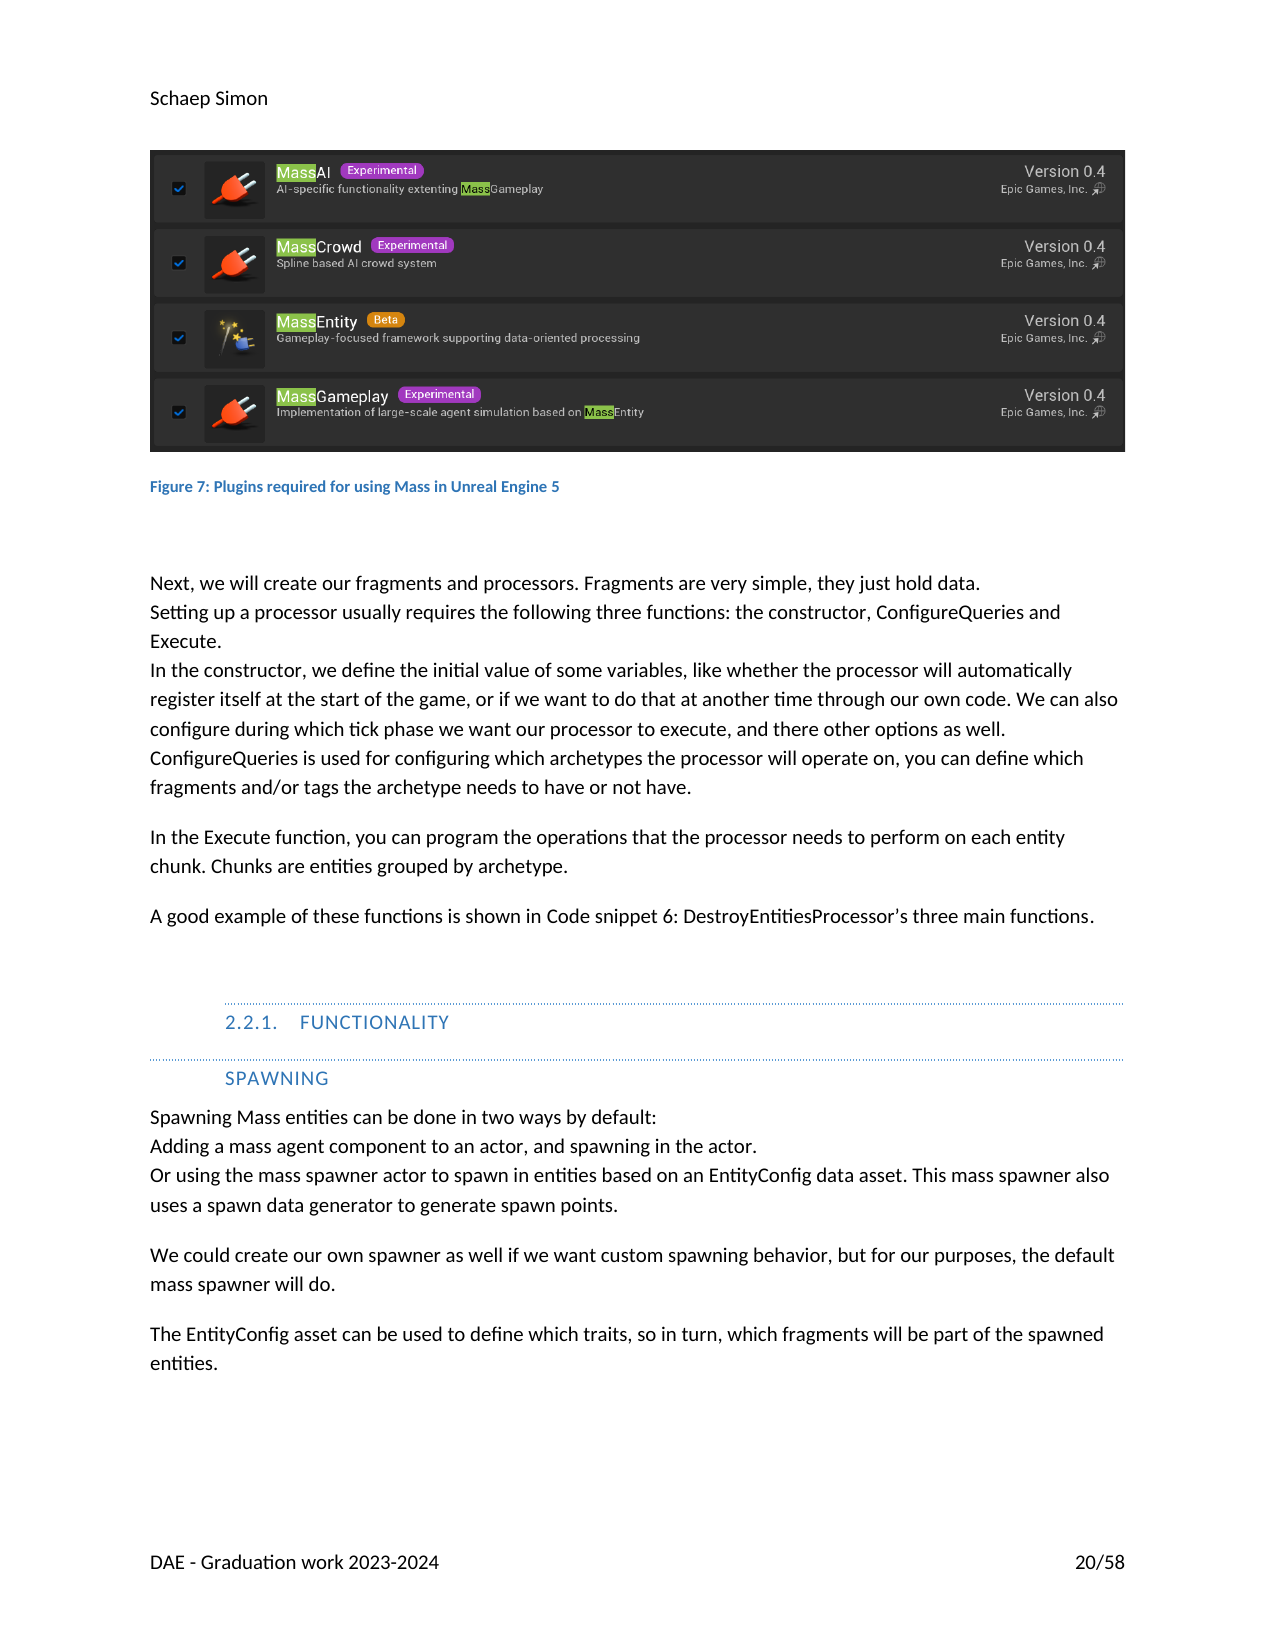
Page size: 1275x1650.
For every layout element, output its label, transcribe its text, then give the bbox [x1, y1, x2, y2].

text We could create our own spawner as well if we want custom spawning behavior, but for our purposes, the default mass spawner will do. [150, 1242, 1125, 1296]
text The EntityConfig asset can be used to define which traits, so in turn, which fragments will be part of the spawned entities. [150, 1321, 1125, 1376]
text In the Execute function, you can program the operations that the processor needs to perform on each entity chunk. Chunks are entities grouped by archetype. [150, 824, 1125, 879]
subtitle Spawning [150, 1059, 1125, 1090]
text A good example of these functions is shown in Code snippet 6: DestroyEntitiesProcessor’s three main functions. [150, 903, 1125, 929]
picture [150, 150, 1125, 452]
subtitle Functionality [225, 1003, 1125, 1034]
text Spawning Mass entities can be done in two ways by default: Adding a mass agent component to an actor, and spawning in the actor. Or using the mass spawner actor to spawn in entities based on an EntityConfig data asset. This mass spawner also uses a spawn data generator to generate spawn points. [150, 1104, 1125, 1217]
text Next, we will create our fragments and processors. Fragments are very simple, they just hold data. Setting up a processor usually requires the following three functions: the constructor, ConfigureQueries and Execute. In the constructor, we define the initial value of some variables, like whether the processor will automatically register itself at the start of the game, or if we want to do that at another time through our own code. We can also configure during which tick phase we want our processor to execute, and there other options as well. ConfigureQueries is used for configuring which archetypes the processor will operate on, you can define which fragments and/or tags the archetype needs to have or not have. [150, 570, 1125, 799]
